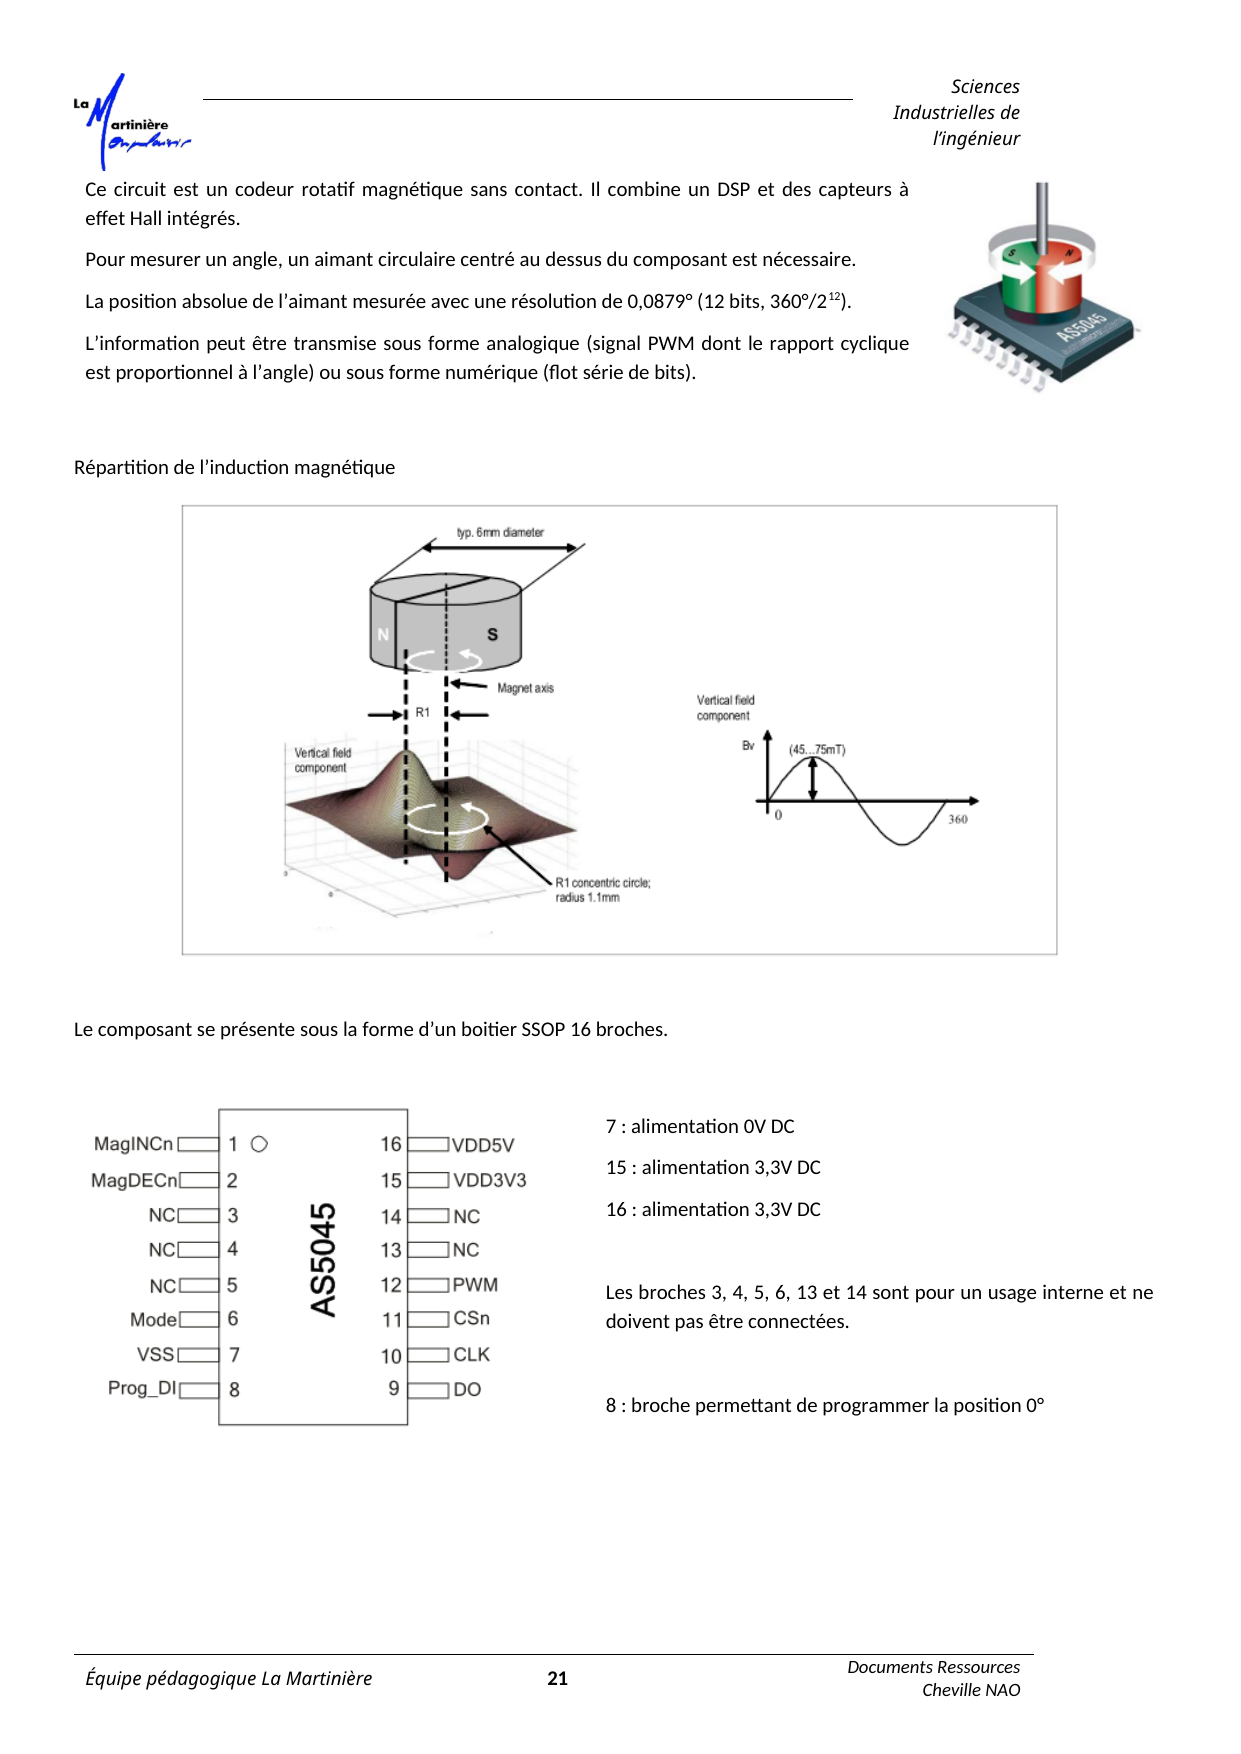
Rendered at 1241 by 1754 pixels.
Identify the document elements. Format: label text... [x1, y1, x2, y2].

text Le composant se présente sous la forme d’un boitier SSOP 16 broches. [74, 1016, 1166, 1041]
picture [178, 496, 1063, 959]
table_header [922, 176, 1166, 413]
table_header Ce circuit est un codeur rotatif magnétique sans contact. Il combine un DSP et des capteurs à effet Hall intégrés. Pour mesurer un angle, un aimant circulaire centré au dessus du composant est nécessaire. La position absolue de l’aimant mesurée avec une résolution de 0,0879° (12 bits, 360°/212). L’information peut être transmise sous forme analogique (signal PWM dont le rapport cyclique est proportionnel à l’angle) ou sous forme numérique (flot série de bits). [74, 176, 922, 413]
picture [933, 175, 1147, 397]
table_header 7 : alimentation 0V DC 15 : alimentation 3,3V DC 16 : alimentation 3,3V DC Les broches 3, 4, 5, 6, 13 et 14 sont pour un usage interne et ne doivent pas être connectées. 8 : broche permettant de programmer la position 0° [546, 1099, 1166, 1447]
table_header [74, 1099, 546, 1447]
picture [85, 1099, 532, 1431]
picture [73, 73, 192, 171]
text Répartition de l’induction magnétique [74, 454, 1166, 480]
